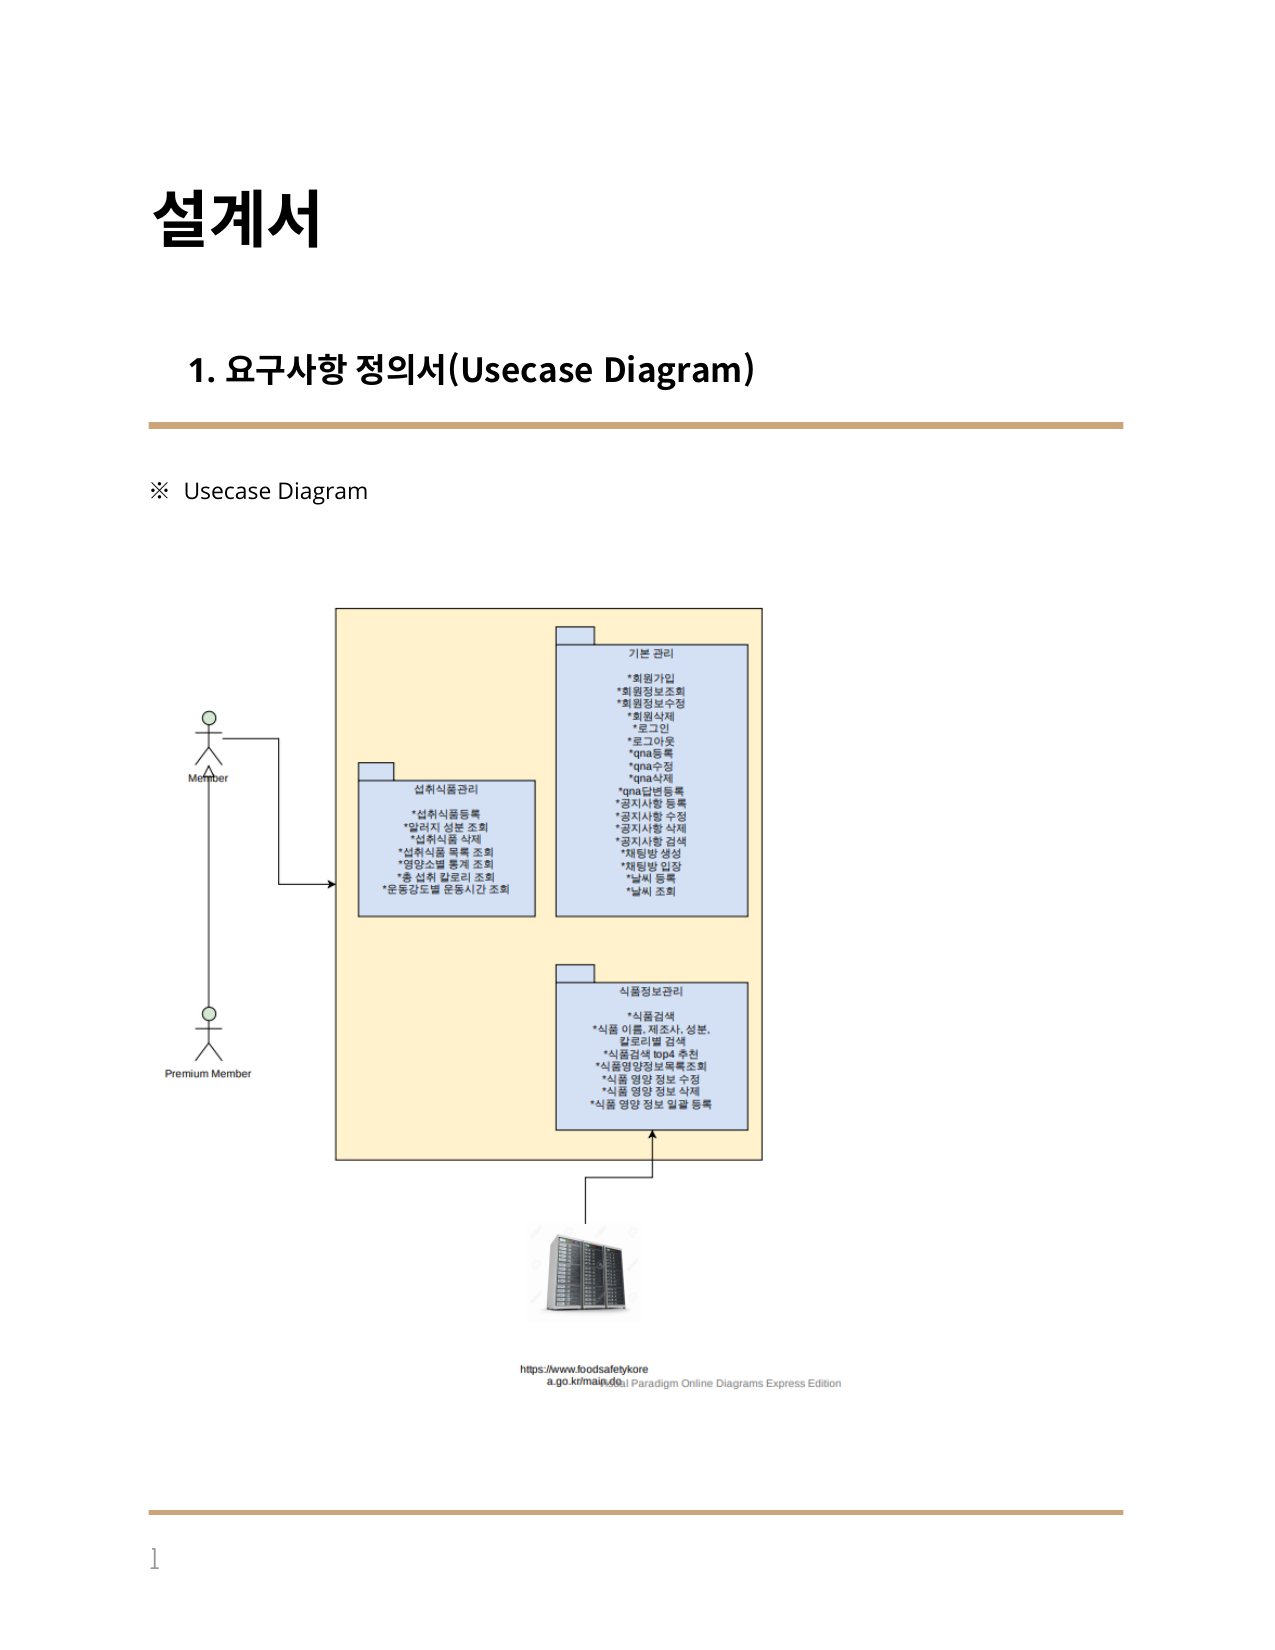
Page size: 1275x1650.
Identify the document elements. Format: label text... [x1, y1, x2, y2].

title 설계서 [150, 183, 1125, 255]
picture [148, 571, 870, 1412]
list 요구사항 정의서(Usecase Diagram) [187, 344, 1125, 392]
picture [148, 1510, 1124, 1515]
picture [148, 422, 1124, 429]
text ※ Usecase Diagram [148, 475, 1125, 506]
